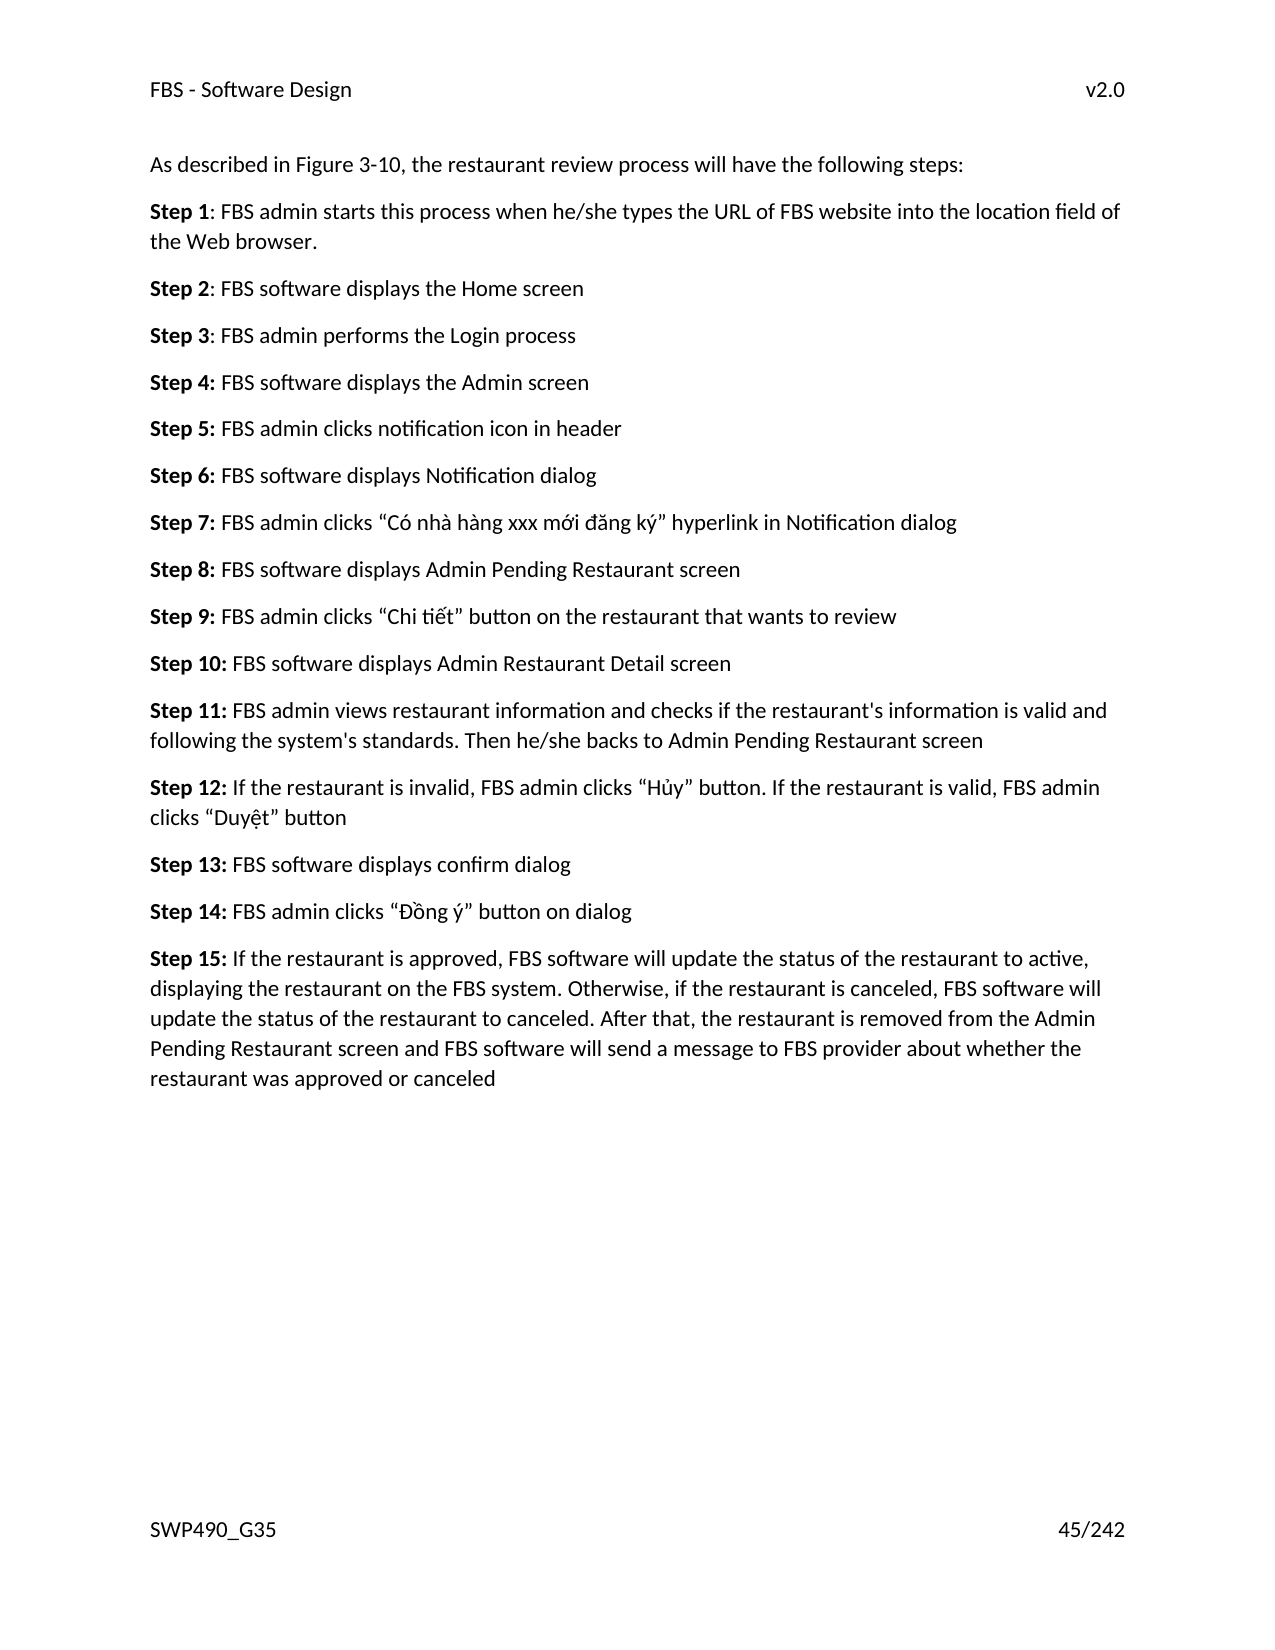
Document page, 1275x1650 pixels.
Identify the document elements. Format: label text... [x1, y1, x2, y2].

text Step 7: FBS admin clicks “Có nhà hàng xxx mới đăng ký” hyperlink in Notification dialog [150, 508, 1125, 536]
text Step 3: FBS admin performs the Login process [150, 321, 1125, 349]
text As described in Figure 3-10, the restaurant review process will have the following steps: [150, 150, 1125, 178]
text Step 10: FBS software displays Admin Restaurant Detail screen [150, 649, 1125, 677]
text Step 8: FBS software displays Admin Pending Restaurant screen [150, 555, 1125, 583]
text Step 5: FBS admin clicks notification icon in header [150, 414, 1125, 443]
text Step 12: If the restaurant is invalid, FBS admin clicks “Hủy” button. If the restaurant is valid, FBS admin clicks “Duyệt” button [150, 773, 1125, 831]
text Step 6: FBS software displays Notification dialog [150, 461, 1125, 489]
text Step 4: FBS software displays the Admin screen [150, 368, 1125, 396]
text Step 1: FBS admin starts this process when he/she types the URL of FBS website into the location field of the Web browser. [150, 197, 1125, 255]
text Step 11: FBS admin views restaurant information and checks if the restaurant's information is valid and following the system's standards. Then he/she backs to Admin Pending Restaurant screen [150, 696, 1125, 754]
text Step 14: FBS admin clicks “Đồng ý” button on dialog [150, 897, 1125, 925]
text Step 2: FBS software displays the Home screen [150, 274, 1125, 302]
text Step 13: FBS software displays confirm dialog [150, 850, 1125, 878]
text Step 9: FBS admin clicks “Chi tiết” button on the restaurant that wants to review [150, 602, 1125, 630]
text Step 15: If the restaurant is approved, FBS software will update the status of the restaurant to active, displaying the restaurant on the FBS system. Otherwise, if the restaurant is canceled, FBS software will update the status of the restaurant to canceled. After that, the restaurant is removed from the Admin Pending Restaurant screen and FBS software will send a message to FBS provider about whether the restaurant was approved or canceled [150, 944, 1125, 1093]
